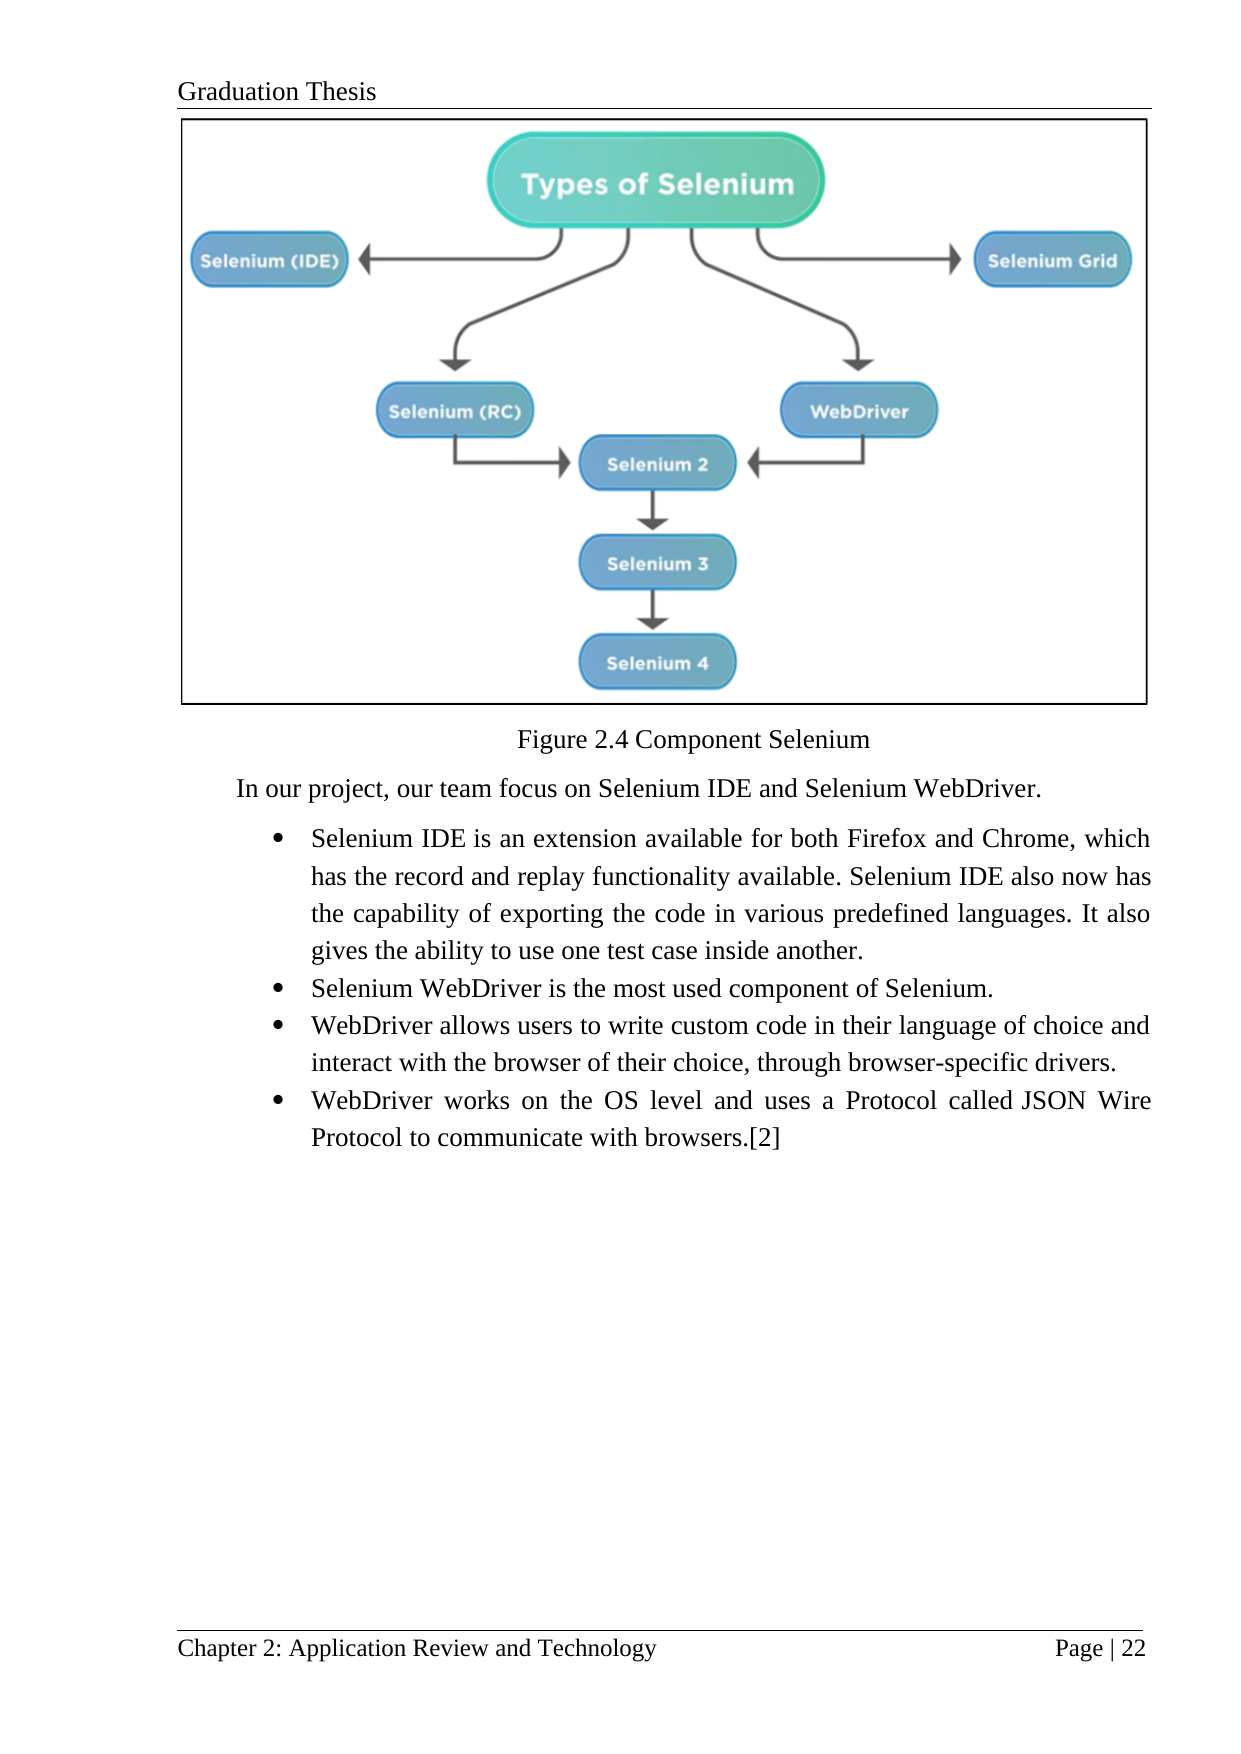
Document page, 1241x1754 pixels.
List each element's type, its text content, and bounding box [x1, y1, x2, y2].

picture [181, 118, 1148, 705]
list Selenium IDE is an extension available for both Firefox and Chrome, which has the record and replay functionality available. Selenium IDE also now has the capability of exporting the code in various predefined languages. It also gives the ability to use one test case inside another. [273, 822, 1152, 966]
list Selenium WebDriver is the most used component of Selenium. [273, 972, 1152, 1003]
list WebDriver allows users to write custom code in their language of choice and interact with the browser of their choice, through browser-specific drivers. [273, 1009, 1152, 1078]
text In our project, our team focus on Selenium IDE and Selenium WebDriver. [177, 773, 1152, 804]
list WebDriver works on the OS level and uses a Protocol called JSON Wire Protocol to communicate with browsers.[2] [273, 1084, 1152, 1152]
text Figure 2.4 Component Selenium [177, 723, 1152, 754]
